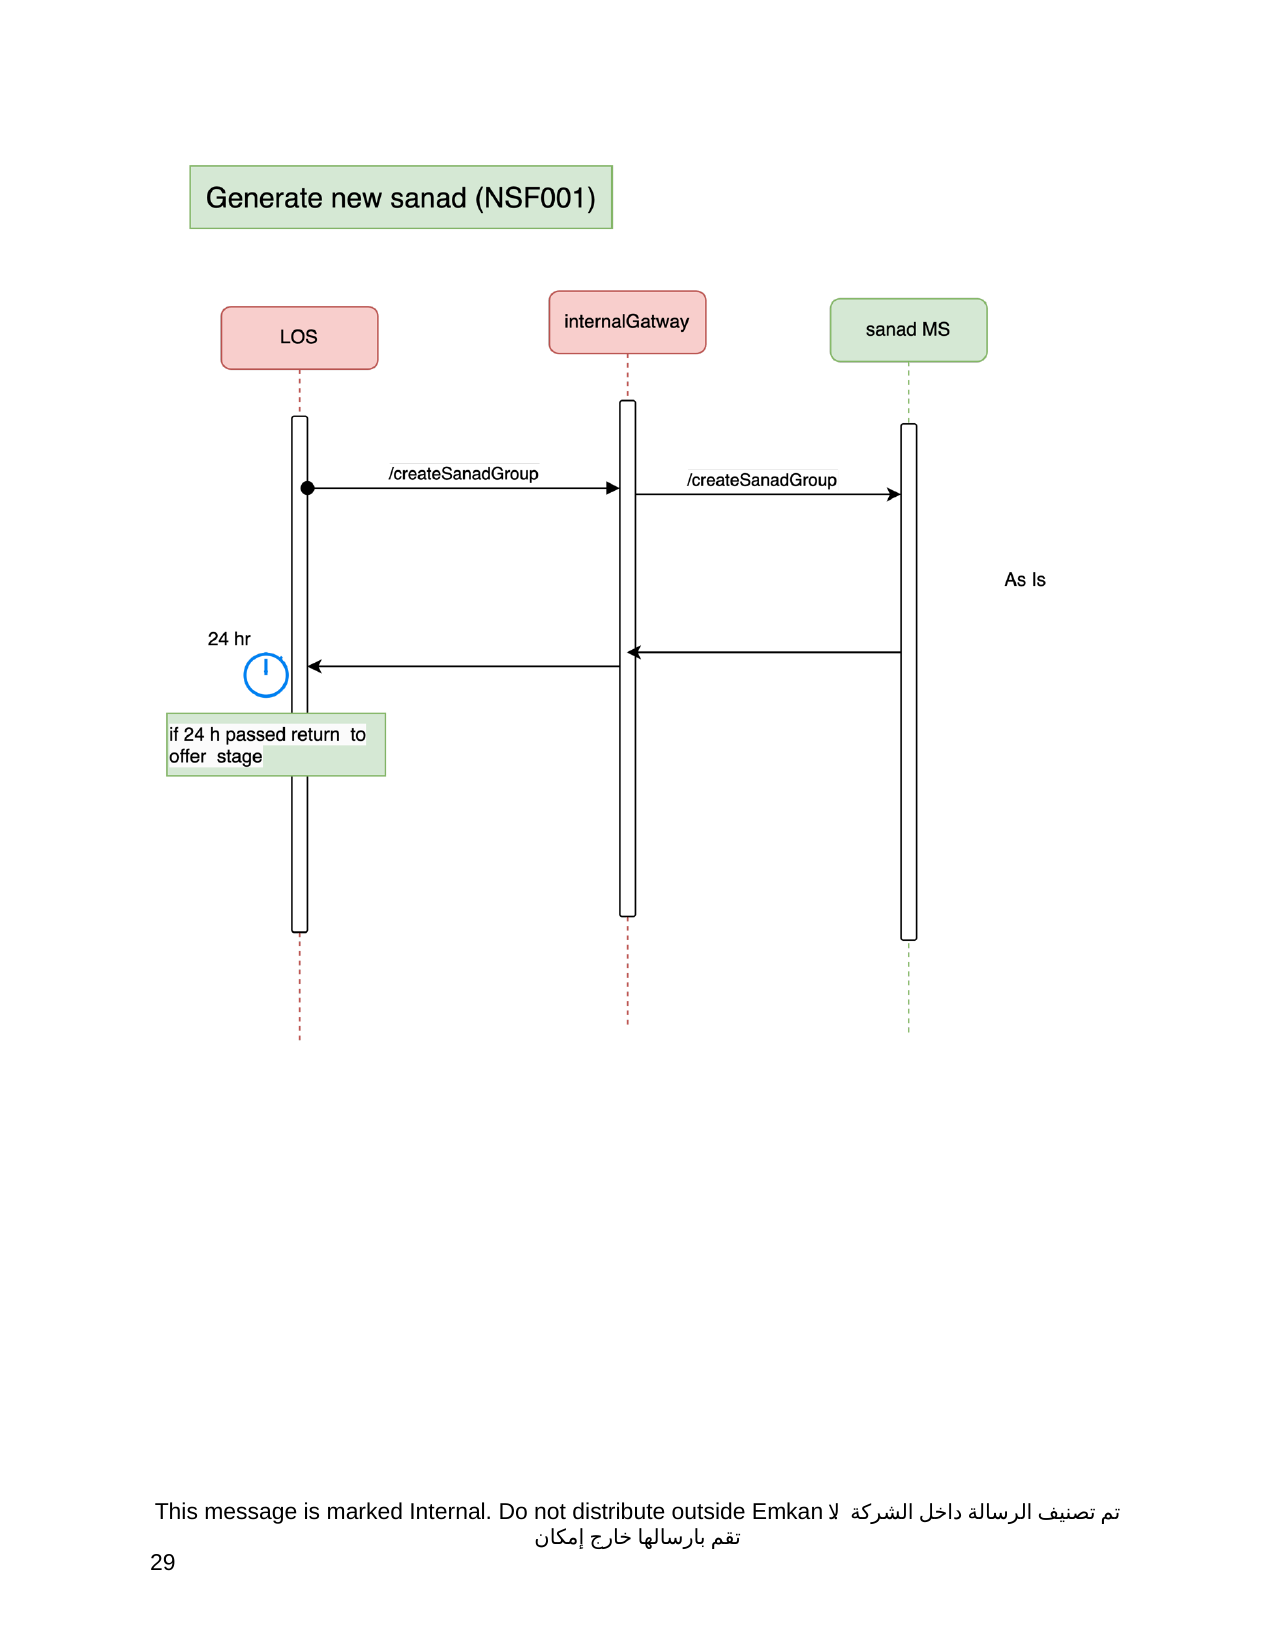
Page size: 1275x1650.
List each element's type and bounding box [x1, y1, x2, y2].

picture [150, 150, 1089, 1058]
